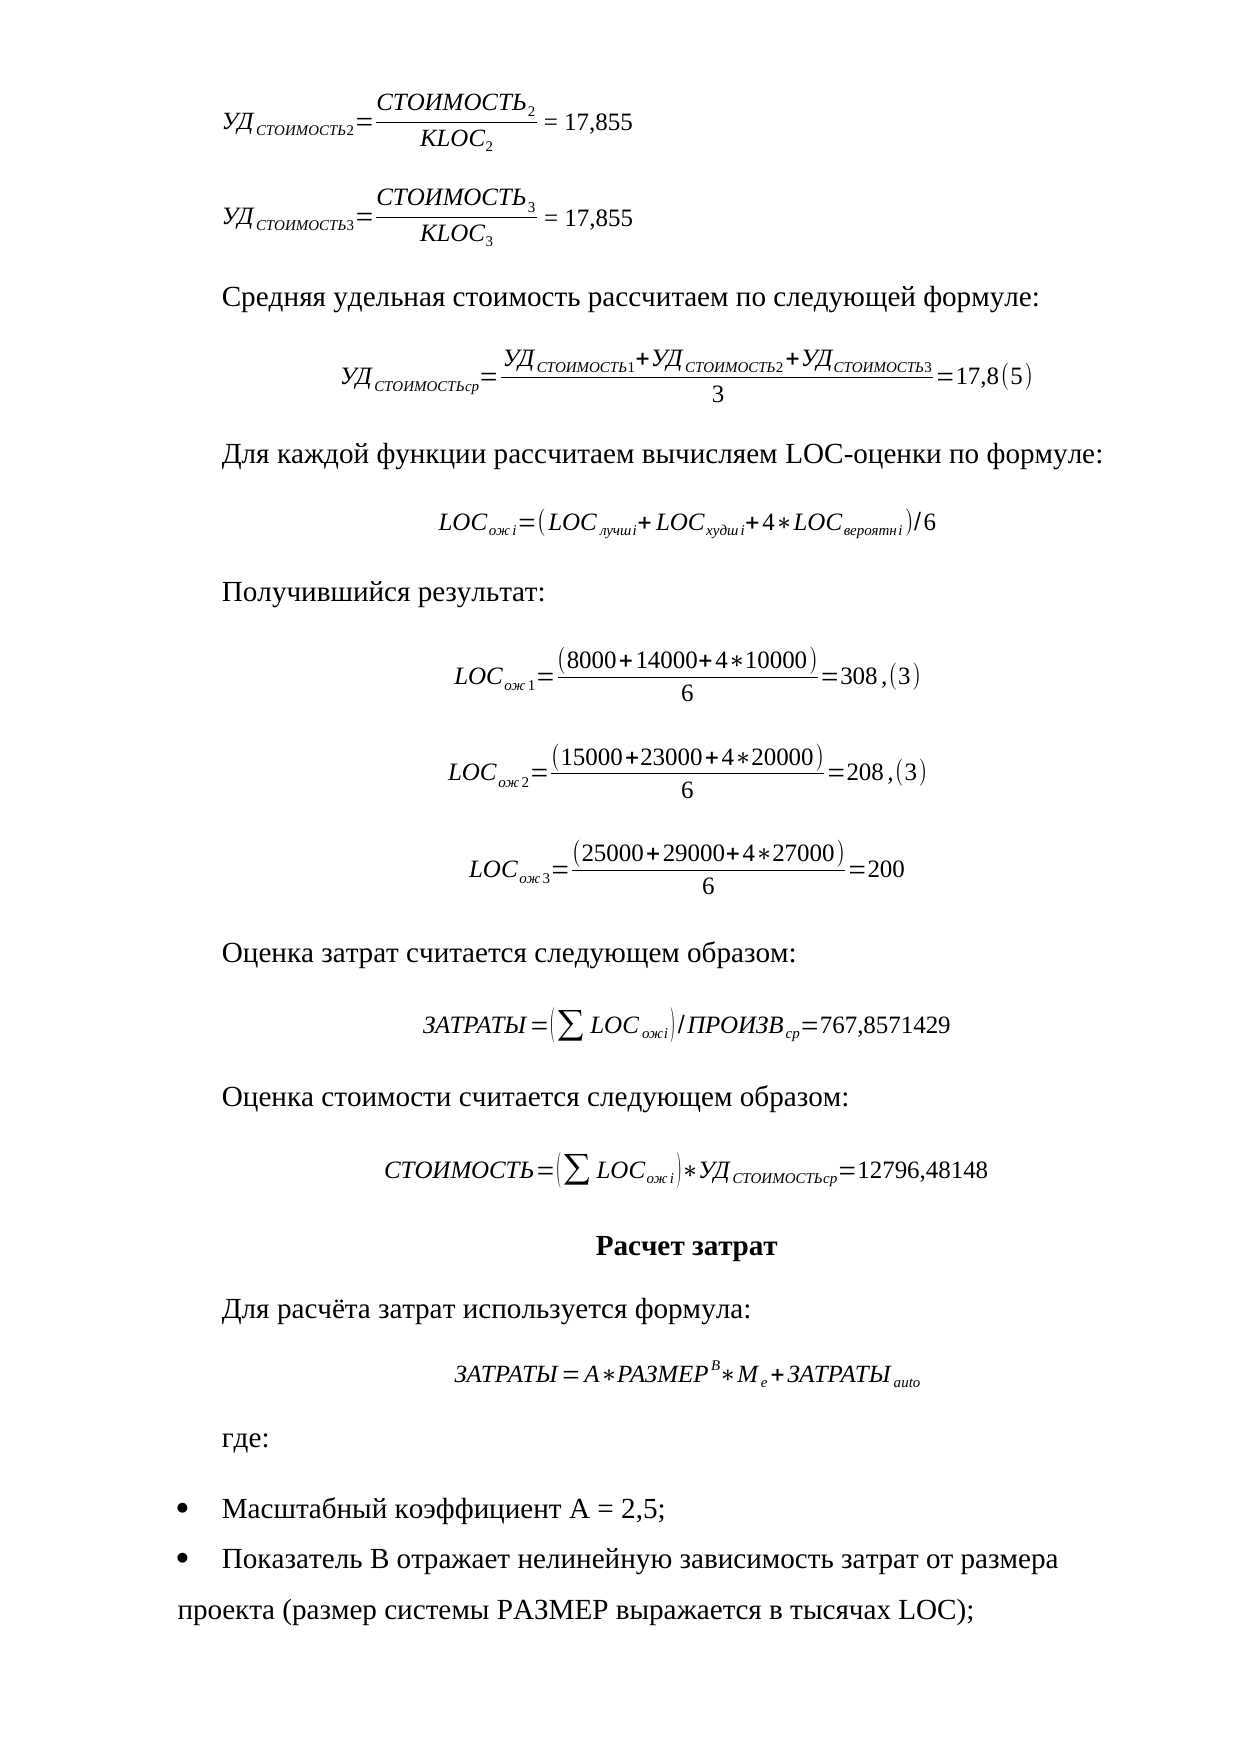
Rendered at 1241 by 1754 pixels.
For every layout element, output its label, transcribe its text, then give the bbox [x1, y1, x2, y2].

list Масштабный коэффициент А = 2,5; [177, 1491, 1152, 1525]
text Оценка затрат считается следующем образом: [148, 935, 1152, 968]
text Для расчёта затрат используется формула: [148, 1291, 1152, 1325]
text Для каждой функции рассчитаем вычисляем LOC-оценки по формуле: [148, 436, 1152, 469]
text = 17,855 [148, 89, 1152, 155]
text где: [148, 1420, 1152, 1453]
text Получившийся результат: [148, 574, 1152, 608]
text Расчет затрат [148, 1228, 1152, 1262]
list Показатель B отражает нелинейную зависимость затрат от размера проекта (размер системы РАЗМЕР выражается в тысячах LOC); [177, 1542, 1152, 1626]
text = 17,855 [148, 184, 1152, 250]
text Средняя удельная стоимость рассчитаем по следующей формуле: [148, 279, 1152, 313]
text Оценка стоимости считается следующем образом: [148, 1079, 1152, 1113]
